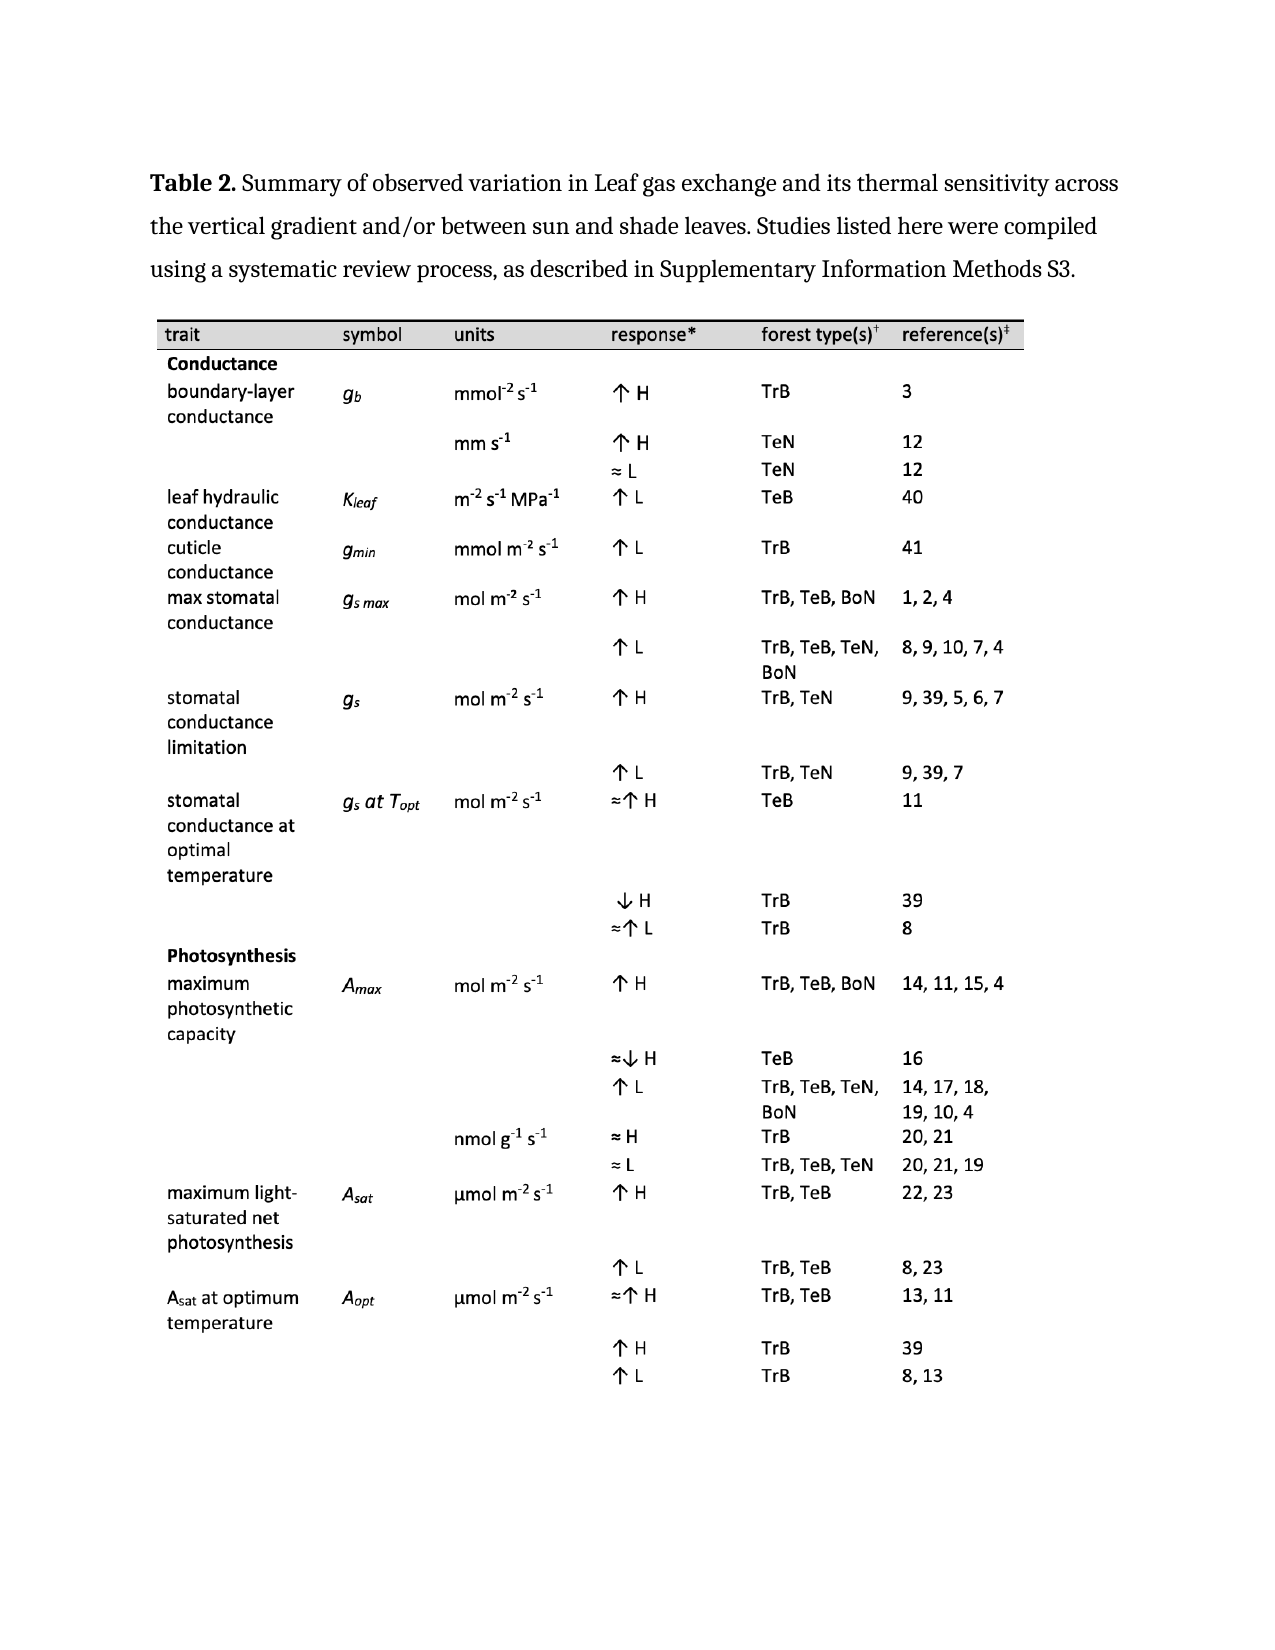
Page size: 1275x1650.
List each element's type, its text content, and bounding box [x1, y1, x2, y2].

picture [150, 316, 1025, 1407]
text Table 2. Summary of observed variation in Leaf gas exchange and its thermal sensitivity across the vertical gradient and/or between sun and shade leaves. Studies listed here were compiled using a systematic review process, as described in Supplementary Information Methods S3. [150, 169, 1125, 284]
